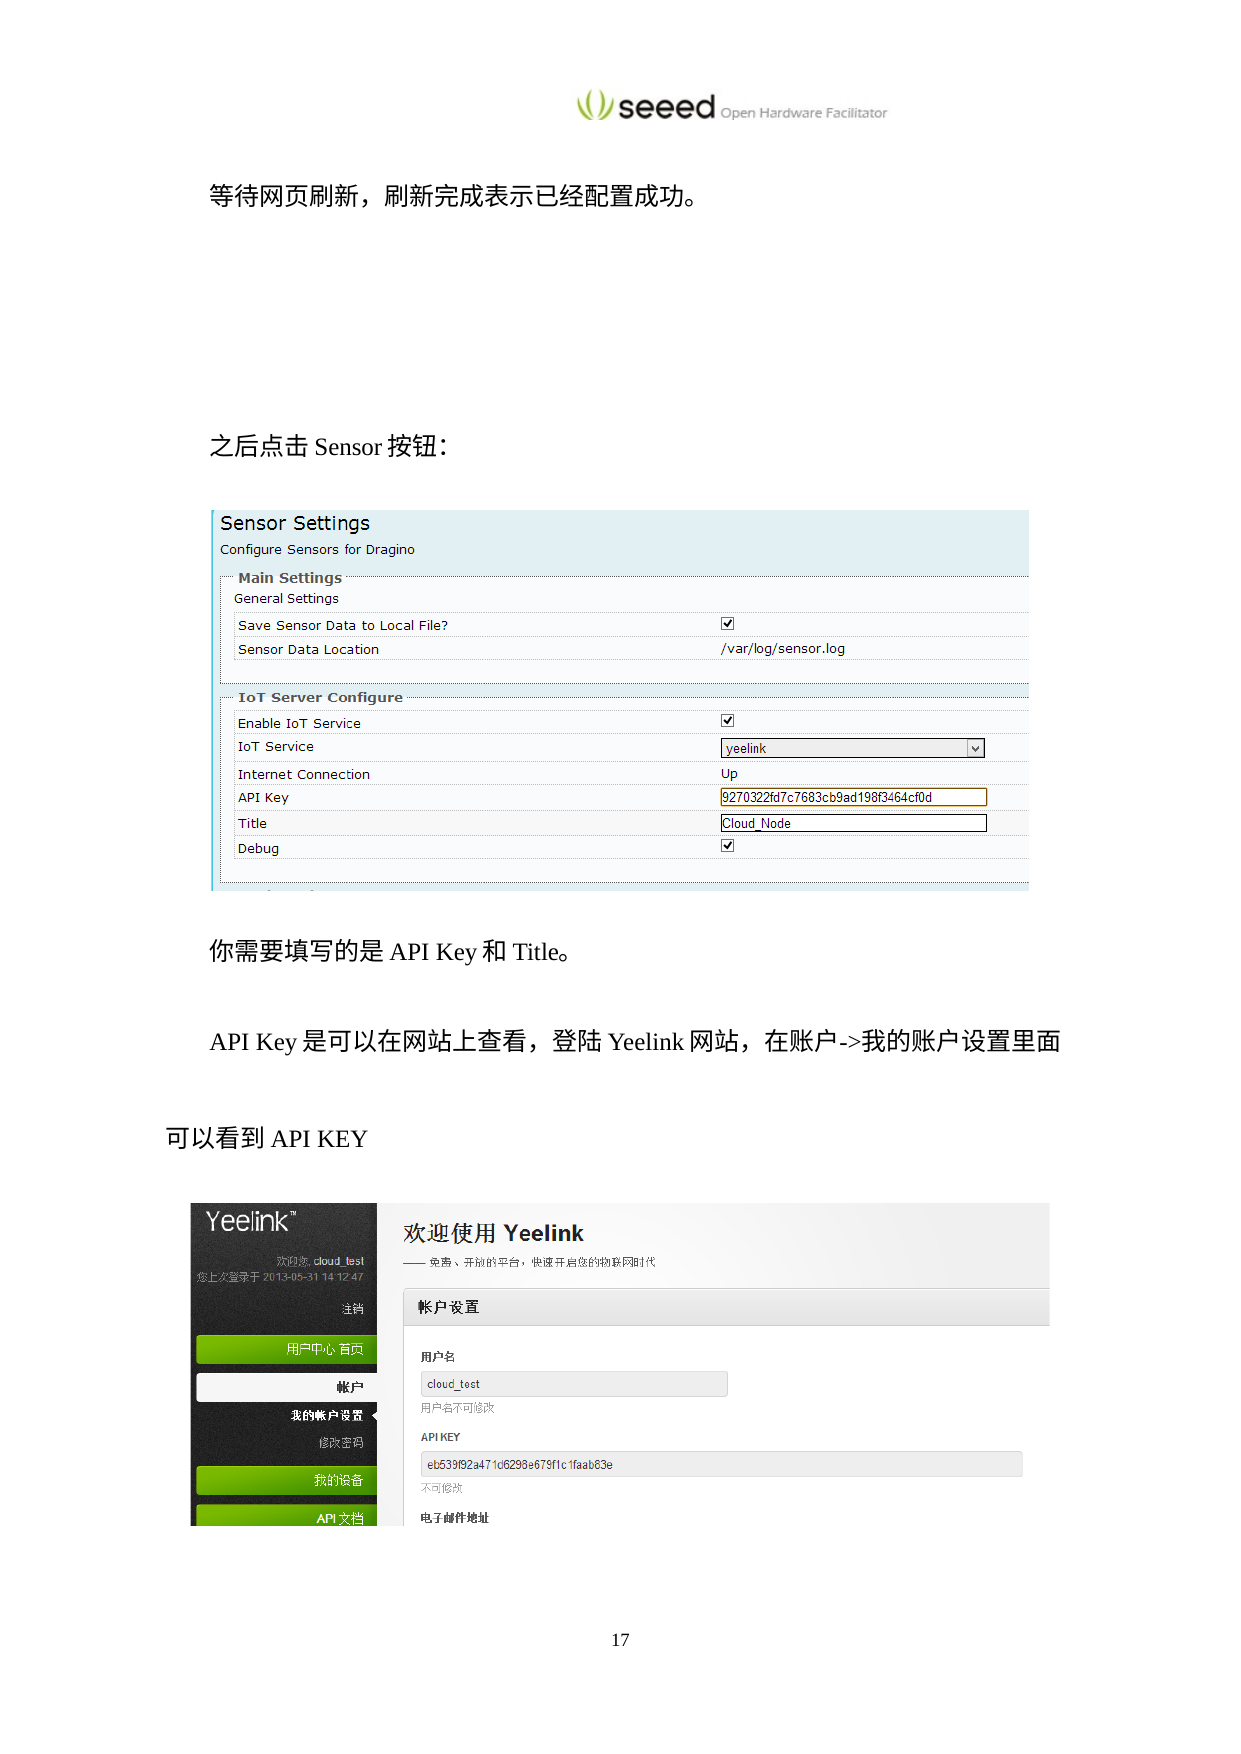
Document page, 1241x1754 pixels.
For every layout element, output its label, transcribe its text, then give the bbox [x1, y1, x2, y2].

text 之后点击Sensor按钮： [165, 412, 1075, 477]
text 你需要填写的是API Key和Title。 [165, 917, 1075, 982]
text 等待网页刷新，刷新完成表示已经配置成功。 [165, 162, 1075, 227]
text API Key是可以在网站上查看，登陆Yeelink网站，在账户->我的账户设置里面可以看到API KEY [165, 1007, 1075, 1169]
picture [569, 88, 891, 120]
picture [190, 1203, 1050, 1526]
picture [211, 510, 1029, 891]
